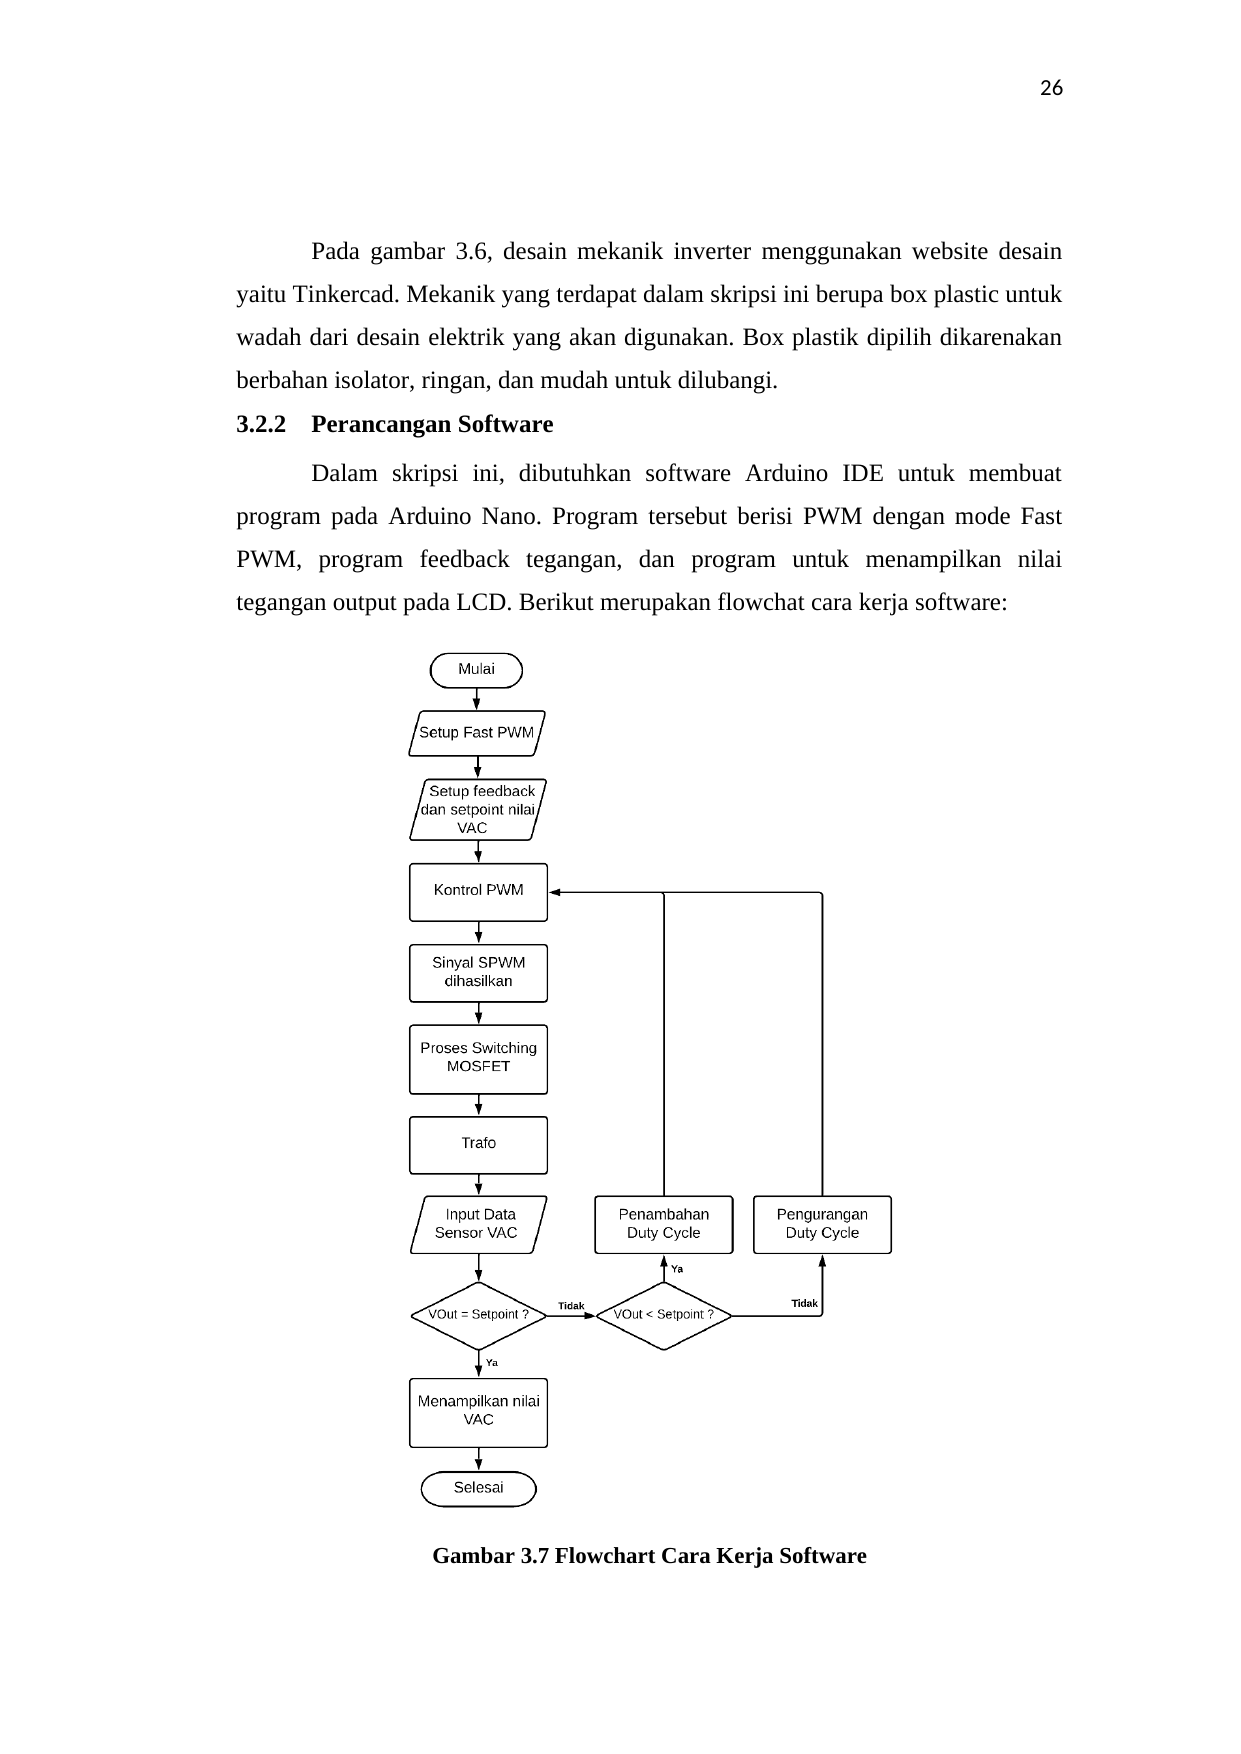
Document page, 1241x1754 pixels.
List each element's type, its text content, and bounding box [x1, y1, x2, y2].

subtitle 3.2.2 Perancangan Software [236, 409, 1063, 437]
text Gambar 3.7 Flowchart Cara Kerja Software [236, 1542, 1063, 1568]
list Pada gambar 3.6, desain mekanik inverter menggunakan website desain yaitu Tinkercad. Mekanik yang terdapat dalam skripsi ini berupa box plastic untuk wadah dari desain elektrik yang akan digunakan. Box plastik dipilih dikarenakan berbahan isolator, ringan, dan mudah untuk dilubangi. [236, 236, 1063, 394]
picture [385, 630, 914, 1529]
list Dalam skripsi ini, dibutuhkan software Arduino IDE untuk membuat program pada Arduino Nano. Program tersebut berisi PWM dengan mode Fast PWM, program feedback tegangan, dan program untuk menampilkan nilai tegangan output pada LCD. Berikut merupakan flowchat cara kerja software: [236, 458, 1063, 616]
